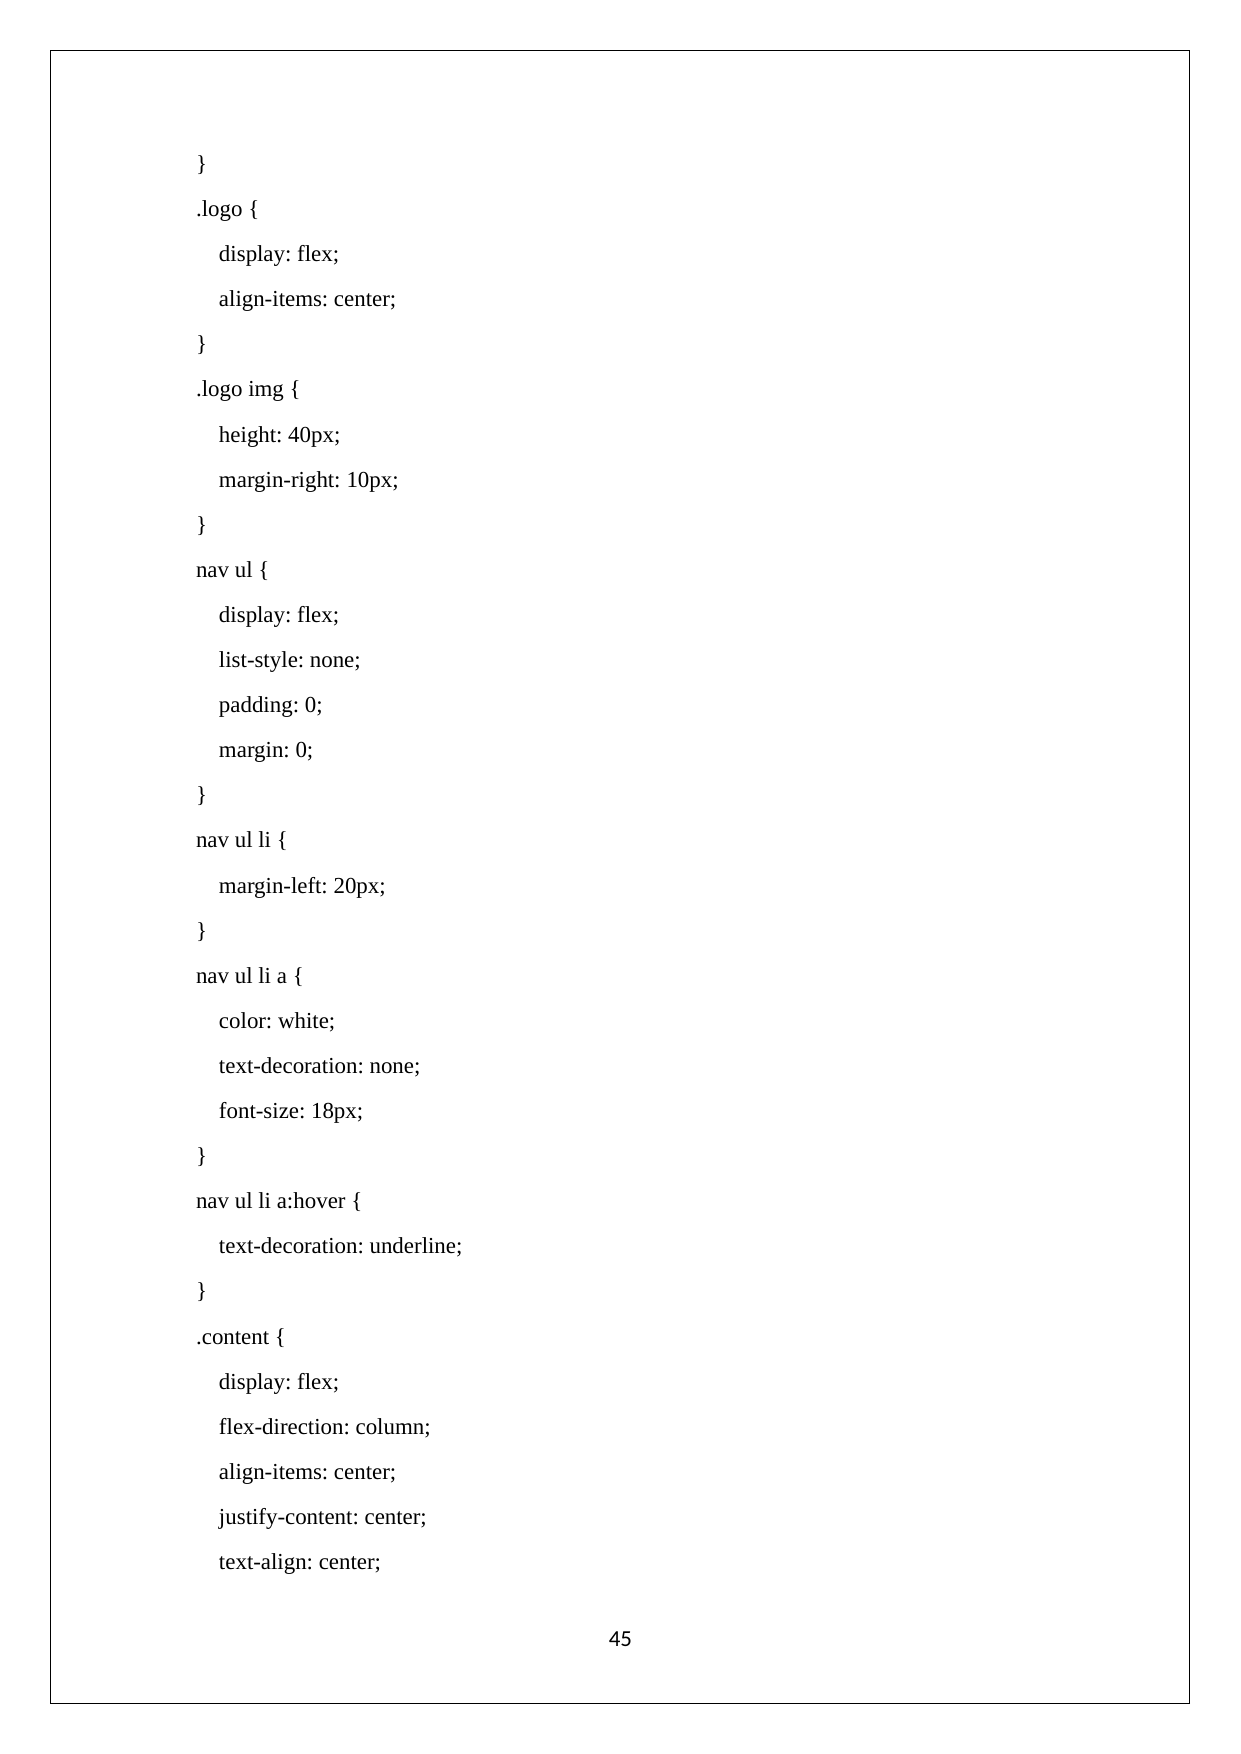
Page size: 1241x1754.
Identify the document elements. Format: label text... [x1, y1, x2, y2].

text } [150, 1278, 1090, 1304]
text flex-direction: column; [150, 1413, 1090, 1439]
text margin-left: 20px; [150, 872, 1090, 898]
text } [150, 511, 1090, 537]
text display: flex; [150, 240, 1090, 267]
text } [150, 1142, 1090, 1169]
text padding: 0; [150, 691, 1090, 718]
text .content { [150, 1323, 1090, 1349]
text } [150, 330, 1090, 357]
text nav ul li { [150, 827, 1090, 853]
text } [150, 150, 1090, 176]
text display: flex; [150, 601, 1090, 627]
text .logo { [150, 195, 1090, 221]
text } [150, 781, 1090, 808]
text nav ul li a { [150, 962, 1090, 988]
text } [150, 917, 1090, 943]
text text-align: center; [150, 1548, 1090, 1574]
text align-items: center; [150, 285, 1090, 312]
text nav ul li a:hover { [150, 1187, 1090, 1214]
text nav ul { [150, 556, 1090, 582]
text .logo img { [150, 376, 1090, 402]
text margin-right: 10px; [150, 466, 1090, 492]
text text-decoration: none; [150, 1052, 1090, 1078]
text align-items: center; [150, 1458, 1090, 1484]
text list-style: none; [150, 646, 1090, 672]
text display: flex; [150, 1368, 1090, 1394]
text font-size: 18px; [150, 1097, 1090, 1123]
text justify-content: center; [150, 1503, 1090, 1529]
text text-decoration: underline; [150, 1232, 1090, 1259]
text margin: 0; [150, 736, 1090, 763]
text height: 40px; [150, 421, 1090, 447]
text color: white; [150, 1007, 1090, 1033]
